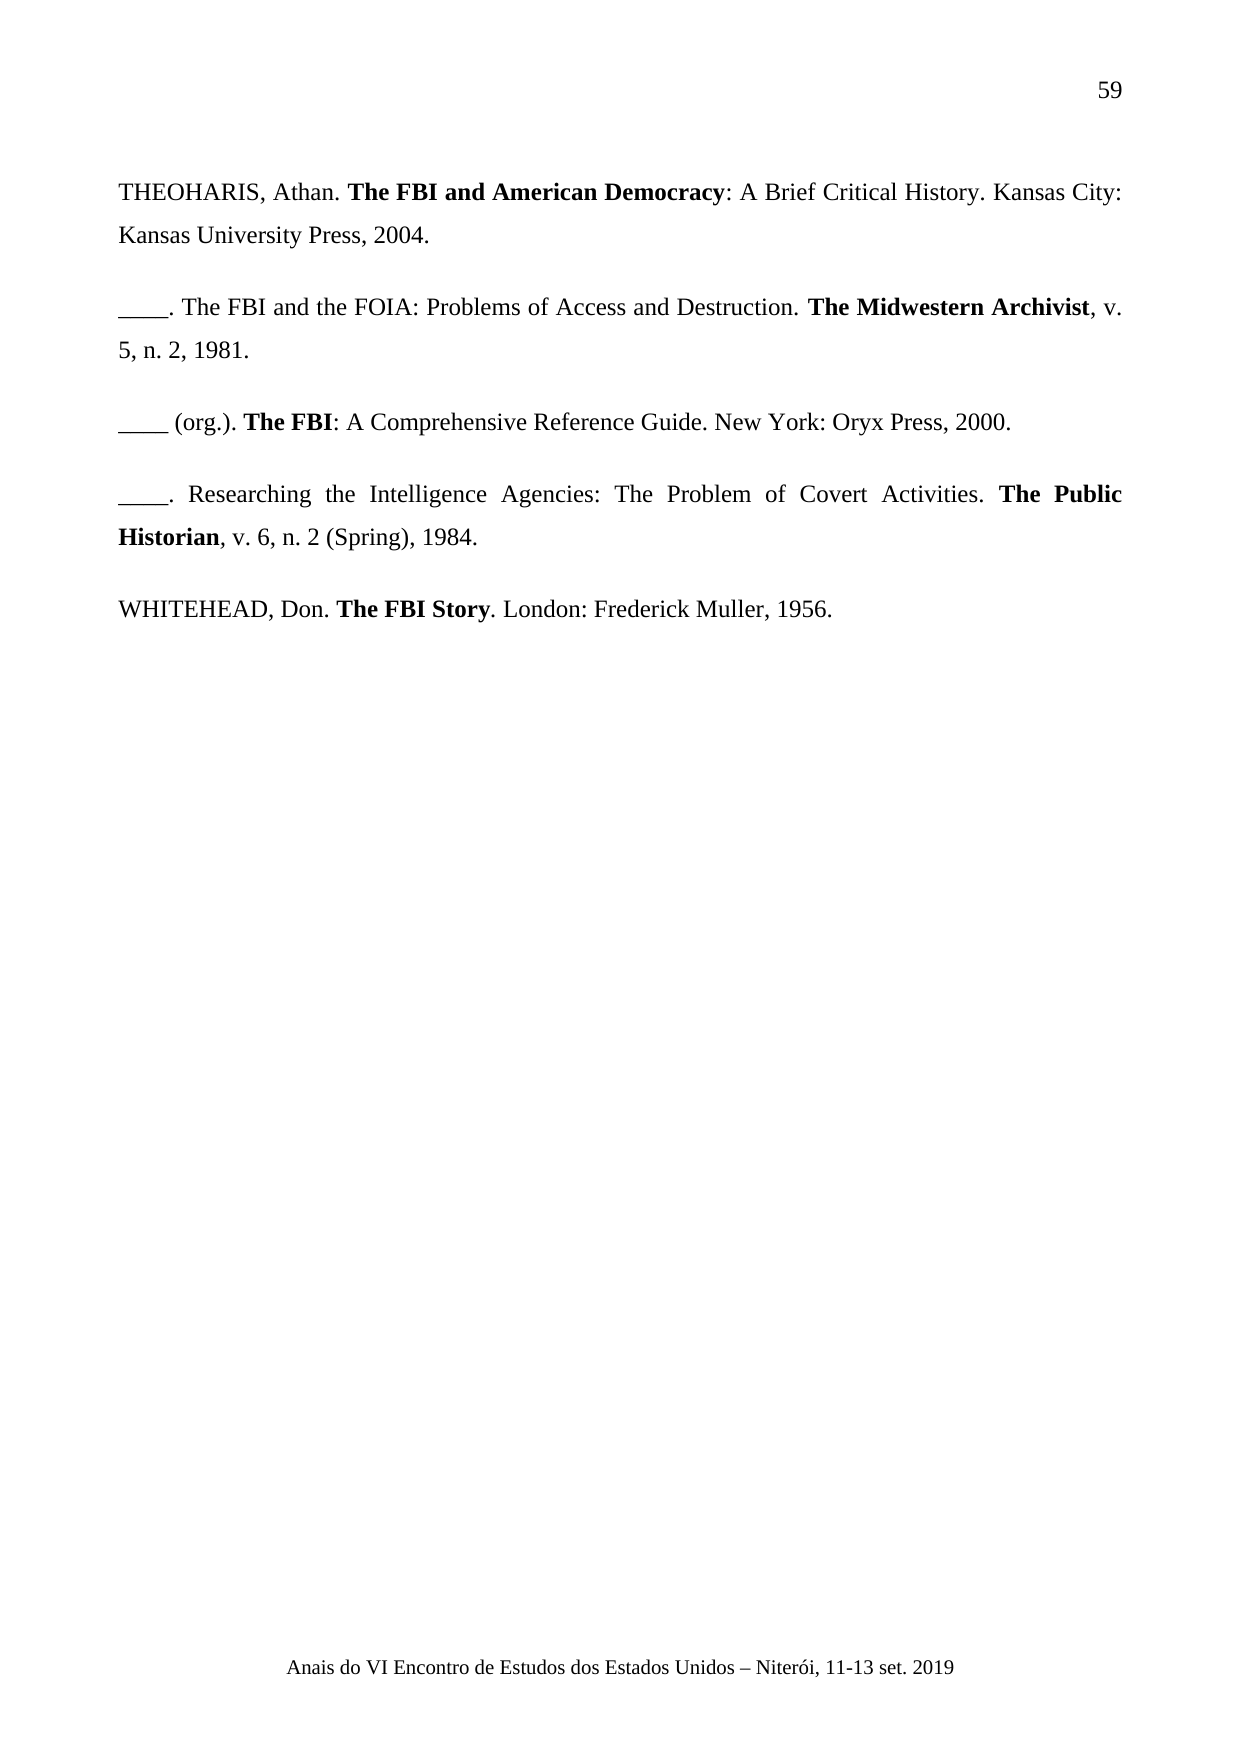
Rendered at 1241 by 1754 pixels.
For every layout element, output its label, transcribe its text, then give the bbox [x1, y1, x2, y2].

text WHITEHEAD, Don. The FBI Story. London: Frederick Muller, 1956. [118, 594, 1122, 623]
text ____. The FBI and the FOIA: Problems of Access and Destruction. The Midwestern Archivist, v. 5, n. 2, 1981. [118, 292, 1122, 364]
text THEOHARIS, Athan. The FBI and American Democracy: A Brief Critical History. Kansas City: Kansas University Press, 2004. [118, 177, 1122, 249]
text ____. Researching the Intelligence Agencies: The Problem of Covert Activities. The Public Historian, v. 6, n. 2 (Spring), 1984. [118, 479, 1122, 551]
text ____ (org.). The FBI: A Comprehensive Reference Guide. New York: Oryx Press, 2000. [118, 407, 1122, 436]
